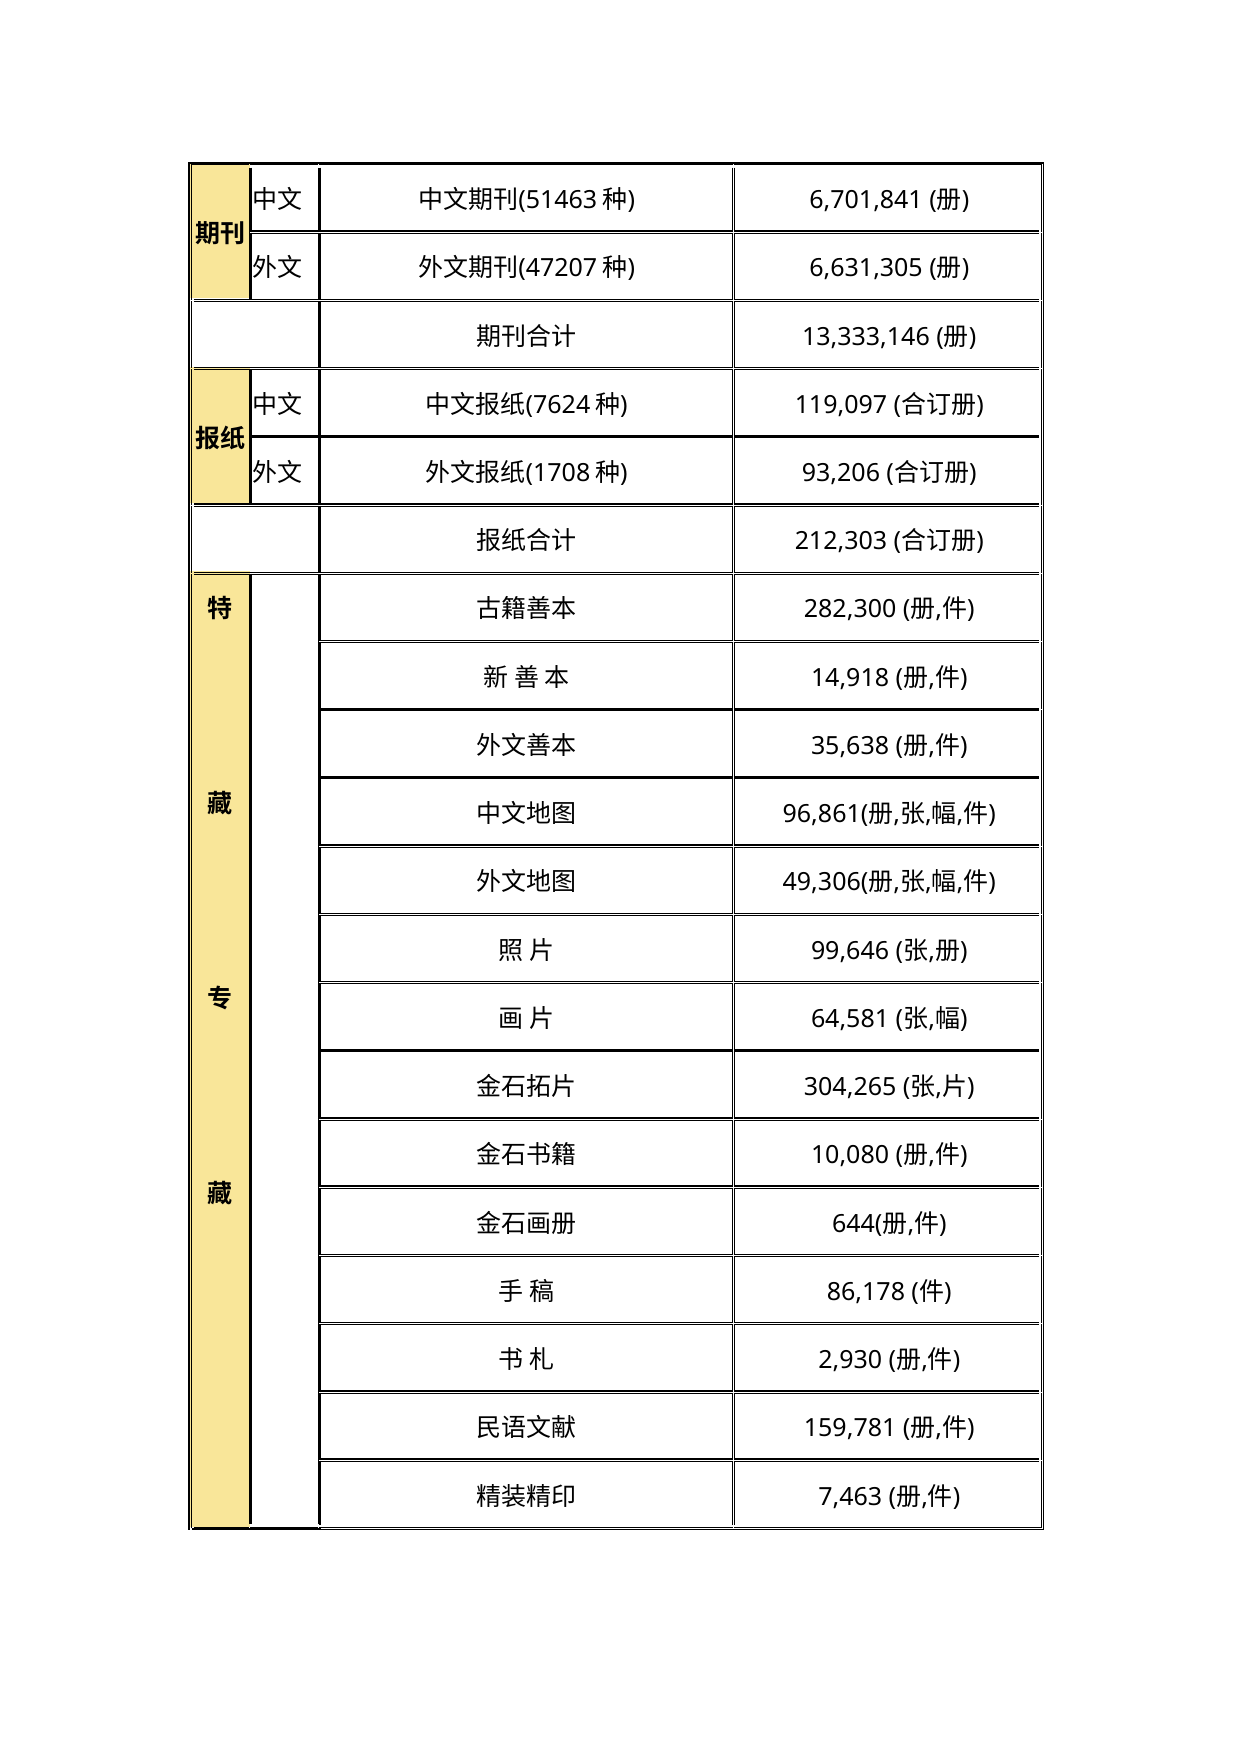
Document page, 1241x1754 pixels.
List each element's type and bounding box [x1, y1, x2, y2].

table_cell [192, 503, 318, 572]
table_cell [192, 298, 318, 367]
table_cell [249, 164, 1042, 1528]
